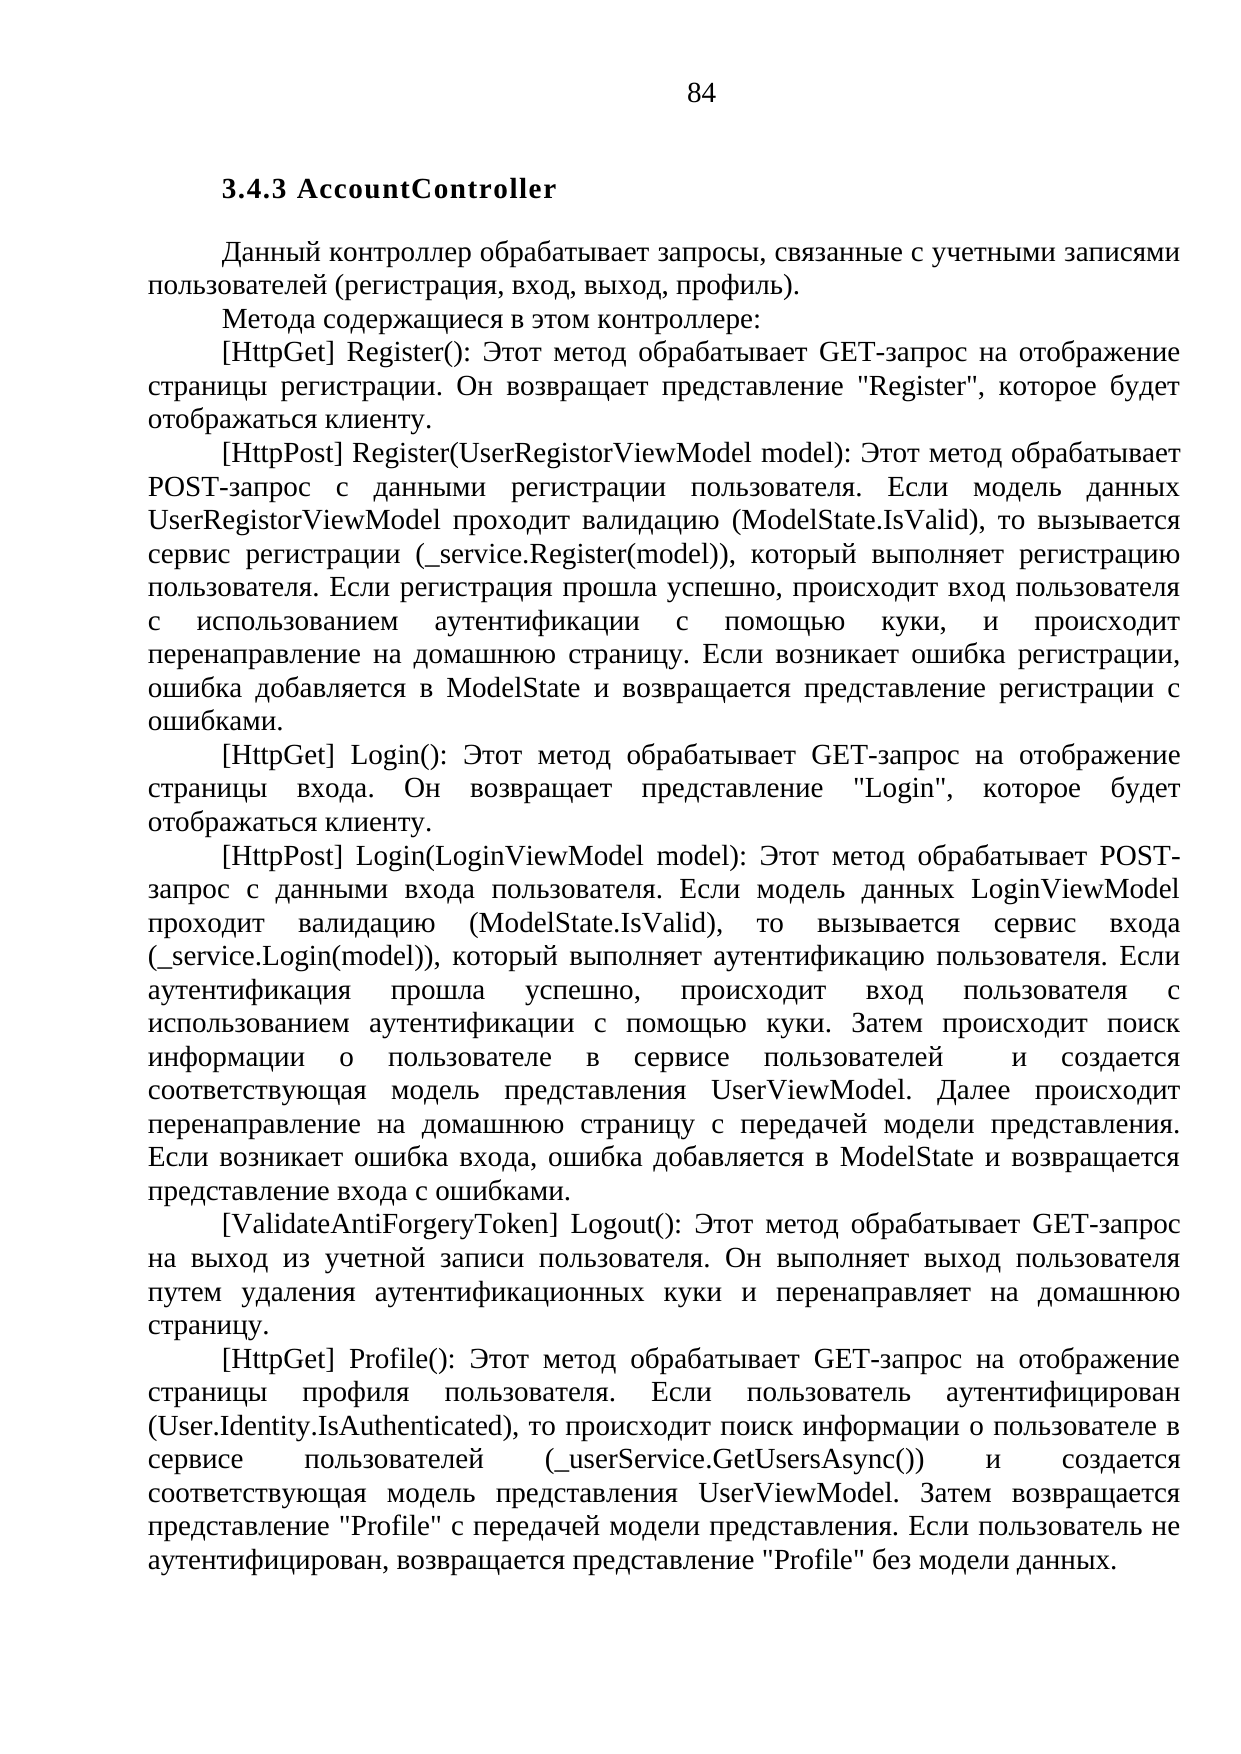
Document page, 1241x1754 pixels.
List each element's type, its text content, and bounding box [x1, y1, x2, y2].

text Метода содержащиеся в этом контроллере: [148, 301, 1181, 334]
text [HttpGet] Profile(): Этот метод обрабатывает GET-запрос на отображение страницы профиля пользователя. Если пользователь аутентифицирован (User.Identity.IsAuthenticated), то происходит поиск информации о пользователе в сервисе пользователей (_userService.GetUsersAsync()) и создается соответствующая модель представления UserViewModel. Затем возвращается представление "Profile" с передачей модели представления. Если пользователь не аутентифицирован, возвращается представление "Profile" без модели данных. [148, 1341, 1181, 1576]
subtitle 3.4.3 AccountController [148, 171, 1181, 205]
text [HttpPost] Login(LoginViewModel model): Этот метод обрабатывает POST-запрос с данными входа пользователя. Если модель данных LoginViewModel проходит валидацию (ModelState.IsValid), то вызывается сервис входа (_service.Login(model)), который выполняет аутентификацию пользователя. Если аутентификация прошла успешно, происходит вход пользователя с использованием аутентификации с помощью куки. Затем происходит поиск информации о пользователе в сервисе пользователей и создается соответствующая модель представления UserViewModel. Далее происходит перенаправление на домашнюю страницу с передачей модели представления. Если возникает ошибка входа, ошибка добавляется в ModelState и возвращается представление входа с ошибками. [148, 838, 1181, 1207]
text [HttpGet] Login(): Этот метод обрабатывает GET-запрос на отображение страницы входа. Он возвращает представление "Login", которое будет отображаться клиенту. [148, 737, 1181, 838]
text [ValidateAntiForgeryToken] Logout(): Этот метод обрабатывает GET-запрос на выход из учетной записи пользователя. Он выполняет выход пользователя путем удаления аутентификационных куки и перенаправляет на домашнюю страницу. [148, 1207, 1181, 1341]
text [HttpGet] Register(): Этот метод обрабатывает GET-запрос на отображение страницы регистрации. Он возвращает представление "Register", которое будет отображаться клиенту. [148, 334, 1181, 435]
text [HttpPost] Register(UserRegistorViewModel model): Этот метод обрабатывает POST-запрос с данными регистрации пользователя. Если модель данных UserRegistorViewModel проходит валидацию (ModelState.IsValid), то вызывается сервис регистрации (_service.Register(model)), который выполняет регистрацию пользователя. Если регистрация прошла успешно, происходит вход пользователя с использованием аутентификации с помощью куки, и происходит перенаправление на домашнюю страницу. Если возникает ошибка регистрации, ошибка добавляется в ModelState и возвращается представление регистрации с ошибками. [148, 435, 1181, 737]
text Данный контроллер обрабатывает запросы, связанные с учетными записями пользователей (регистрация, вход, выход, профиль). [148, 234, 1181, 301]
